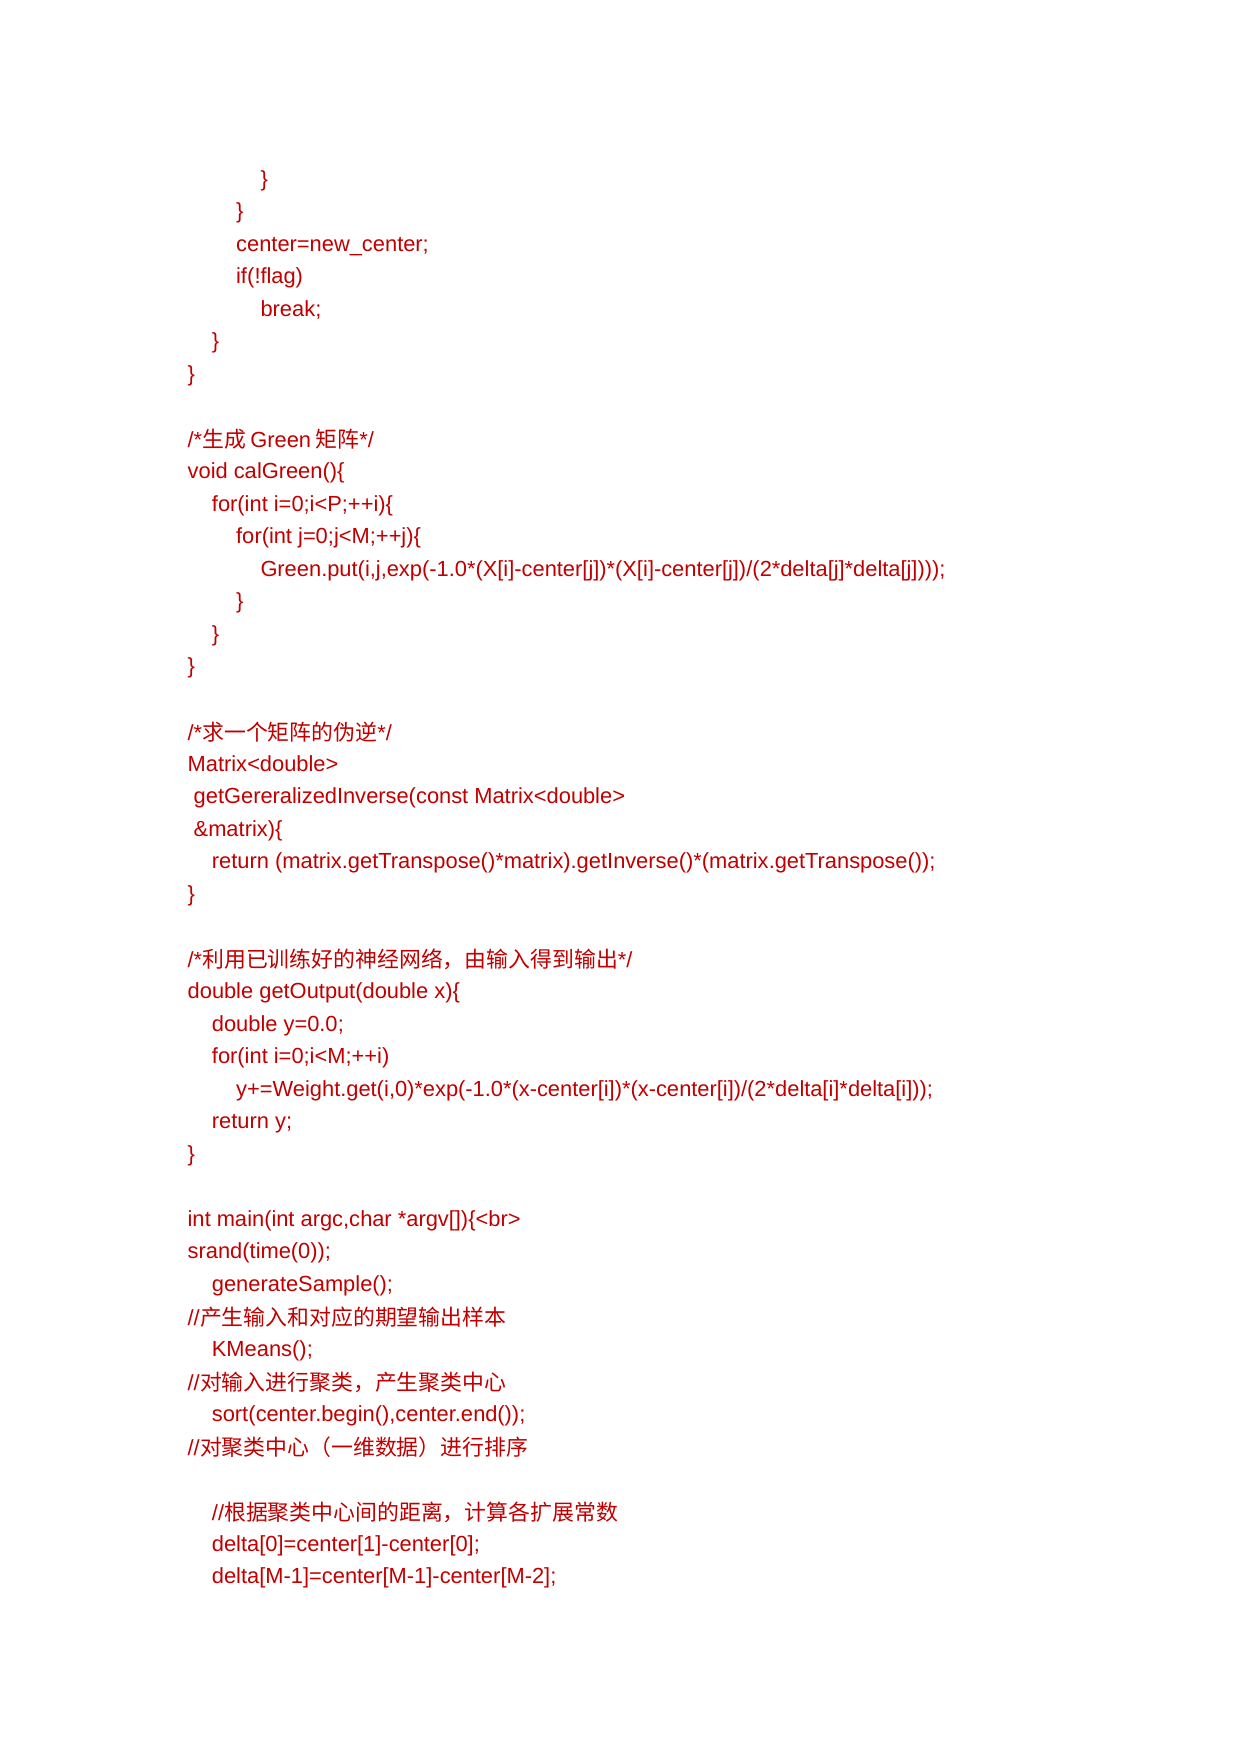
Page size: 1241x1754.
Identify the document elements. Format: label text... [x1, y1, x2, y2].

list sort(center.begin(),center.end()); [187, 1397, 1053, 1429]
list /*求一个矩阵的伪逆*/ [187, 714, 1053, 747]
list center=new_center; [187, 227, 1053, 259]
list generateSample(); [187, 1267, 1053, 1299]
list return y; [187, 1104, 1053, 1137]
list //根据聚类中心间的距离，计算各扩展常数 [187, 1494, 1053, 1527]
list } [187, 357, 1053, 389]
list for(int j=0;j<M;++j){ [187, 519, 1053, 552]
list } [187, 877, 1053, 909]
list Matrix<double> [187, 747, 1053, 779]
list break; [187, 292, 1053, 324]
list for(int i=0;i<M;++i) [187, 1039, 1053, 1072]
list if(!flag) [187, 259, 1053, 292]
list for(int i=0;i<P;++i){ [187, 487, 1053, 519]
list delta[M-1]=center[M-1]-center[M-2]; [187, 1559, 1053, 1592]
list delta[0]=center[1]-center[0]; [187, 1527, 1053, 1559]
list } [187, 1137, 1053, 1169]
list } [187, 324, 1053, 357]
list } [187, 617, 1053, 649]
list } [187, 162, 1053, 194]
list //产生输入和对应的期望输出样本 [187, 1299, 1053, 1332]
list /*生成Green矩阵*/ [187, 422, 1053, 454]
list double getOutput(double x){ [187, 974, 1053, 1007]
list } [187, 584, 1053, 617]
list return (matrix.getTranspose()*matrix).getInverse()*(matrix.getTranspose()); [187, 844, 1053, 877]
list } [187, 194, 1053, 227]
list getGereralizedInverse(const Matrix<double> [187, 779, 1053, 812]
list void calGreen(){ [187, 454, 1053, 487]
list int main(int argc,char *argv[]){<br> [187, 1202, 1053, 1234]
list Green.put(i,j,exp(-1.0*(X[i]-center[j])*(X[i]-center[j])/(2*delta[j]*delta[j]))); [187, 552, 1053, 584]
list double y=0.0; [187, 1007, 1053, 1039]
list &matrix){ [187, 812, 1053, 844]
list srand(time(0)); [187, 1234, 1053, 1267]
list /*利用已训练好的神经网络，由输入得到输出*/ [187, 942, 1053, 974]
list //对输入进行聚类，产生聚类中心 [187, 1364, 1053, 1397]
list KMeans(); [187, 1332, 1053, 1364]
list y+=Weight.get(i,0)*exp(-1.0*(x-center[i])*(x-center[i])/(2*delta[i]*delta[i])); [187, 1072, 1053, 1104]
list //对聚类中心（一维数据）进行排序 [187, 1429, 1053, 1462]
list } [187, 649, 1053, 682]
